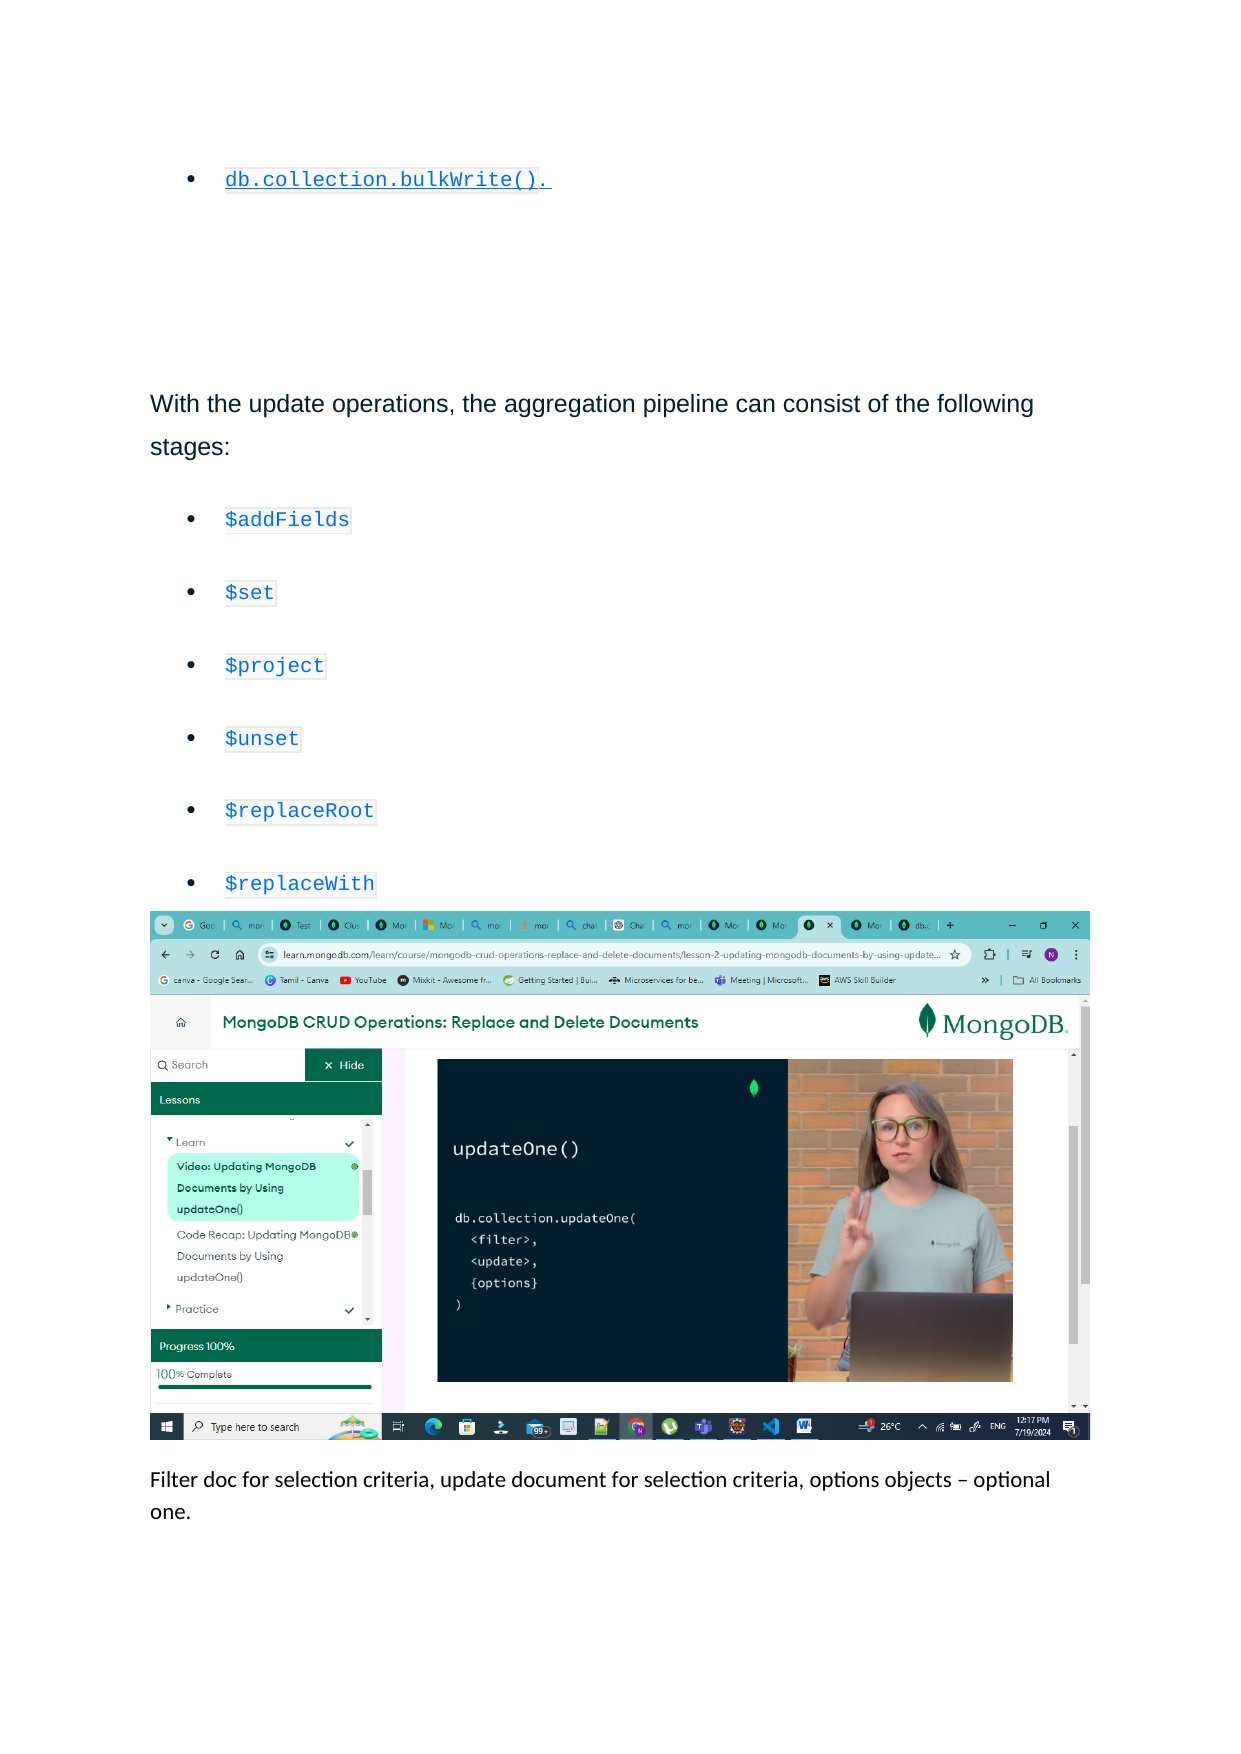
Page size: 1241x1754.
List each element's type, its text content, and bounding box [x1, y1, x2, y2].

text Filter doc for selection criteria, update document for selection criteria, options objects – optional one. [150, 1465, 1090, 1525]
list $replaceRoot [187, 782, 1090, 826]
list $addFields [187, 490, 1090, 534]
text With the update operations, the aggregation pipeline can consist of the following stages: [150, 374, 1090, 461]
list db.collection.bulkWrite(). [187, 150, 1090, 194]
list $replaceWith [187, 855, 1090, 899]
list $unset [187, 709, 1090, 753]
picture [150, 911, 1091, 1440]
list $project [187, 636, 1090, 680]
list $set [187, 563, 1090, 607]
